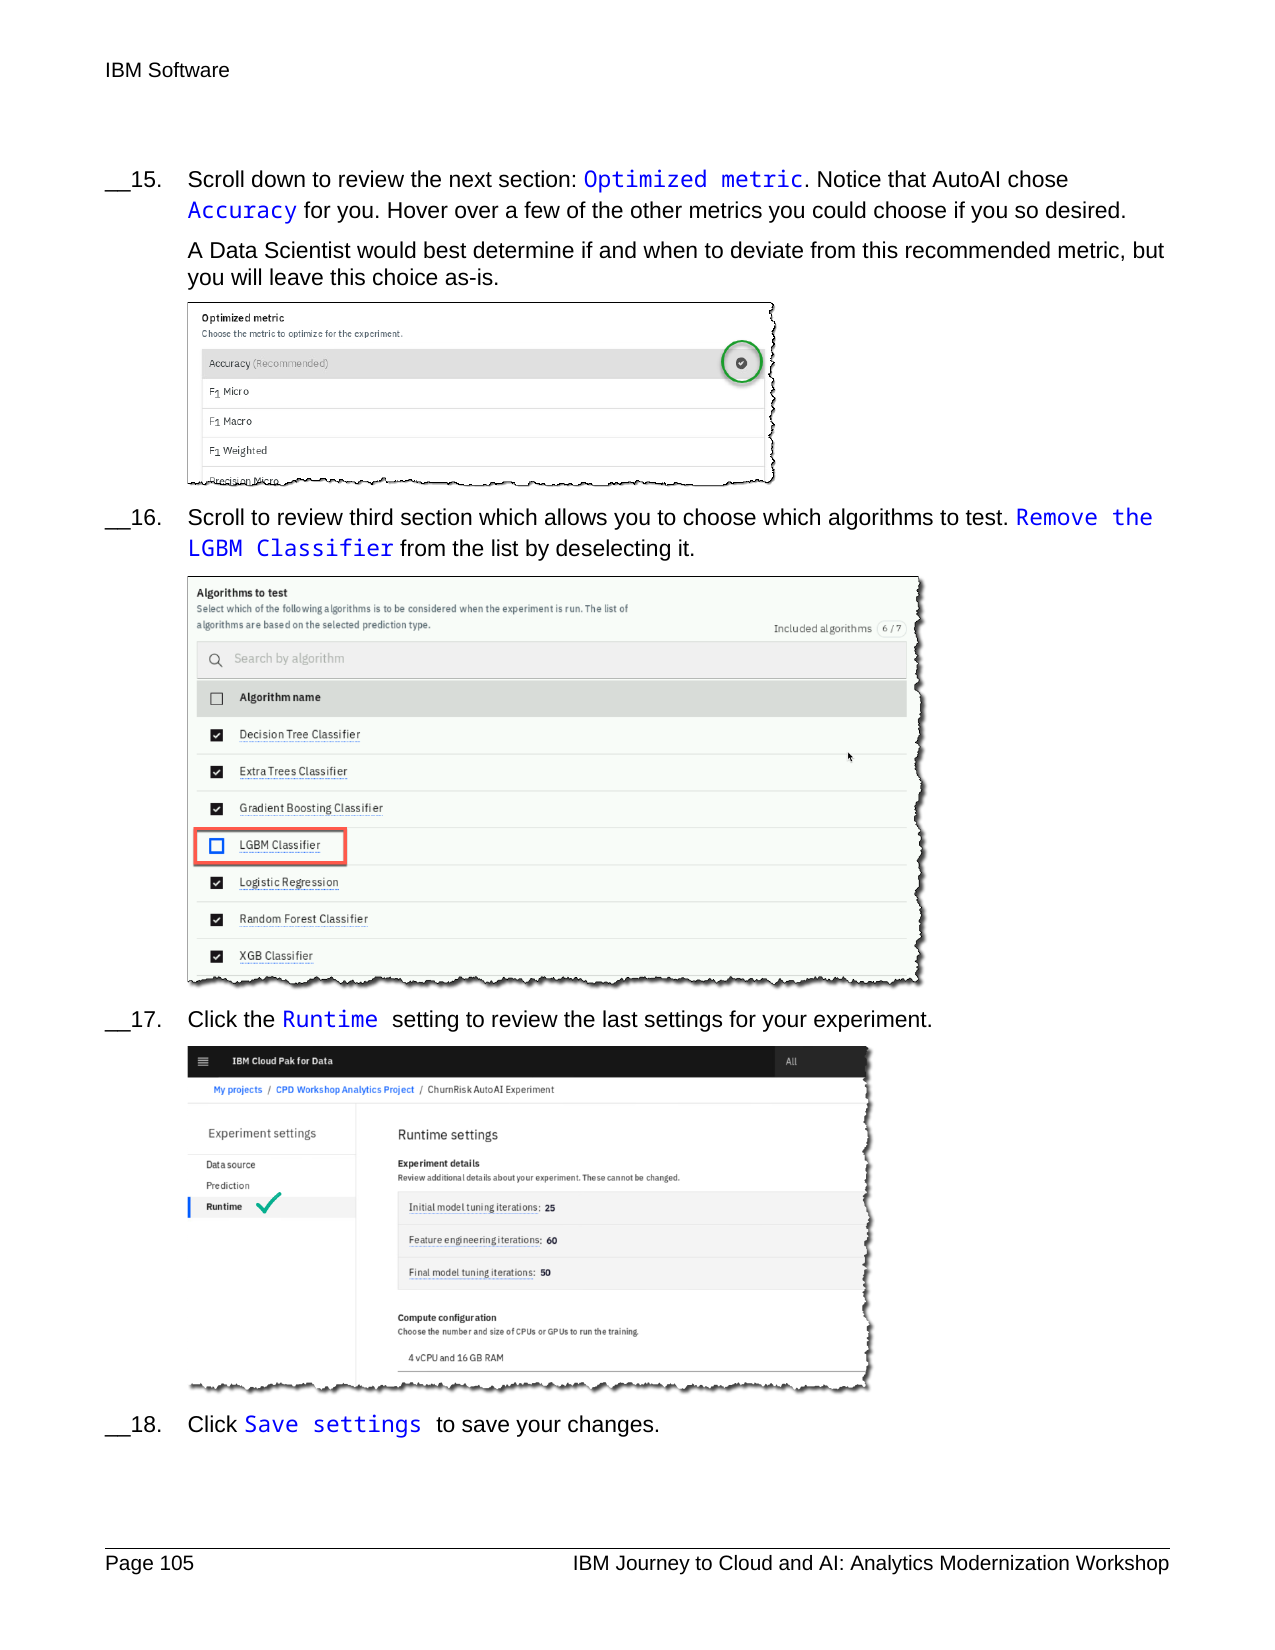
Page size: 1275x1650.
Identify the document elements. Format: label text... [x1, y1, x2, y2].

list Click the Runtime setting to review the last settings for your experiment. [105, 1003, 1170, 1034]
list Click Save settings to save your changes. [105, 1408, 1170, 1439]
picture [187, 576, 929, 991]
picture [187, 302, 779, 489]
picture [187, 1046, 876, 1396]
list Scroll to review third section which allows you to choose which algorithms to test. Remove the LGBM Classifier from the list by deselecting it. [105, 501, 1170, 564]
list A Data Scientist would best determine if and when to deviate from this recommended metric, but you will leave this choice as-is. [187, 237, 1170, 290]
list Scroll down to review the next section: Optimized metric. Notice that AutoAI chose Accuracy for you. Hover over a few of the other metrics you could choose if you so desired. [105, 162, 1170, 225]
